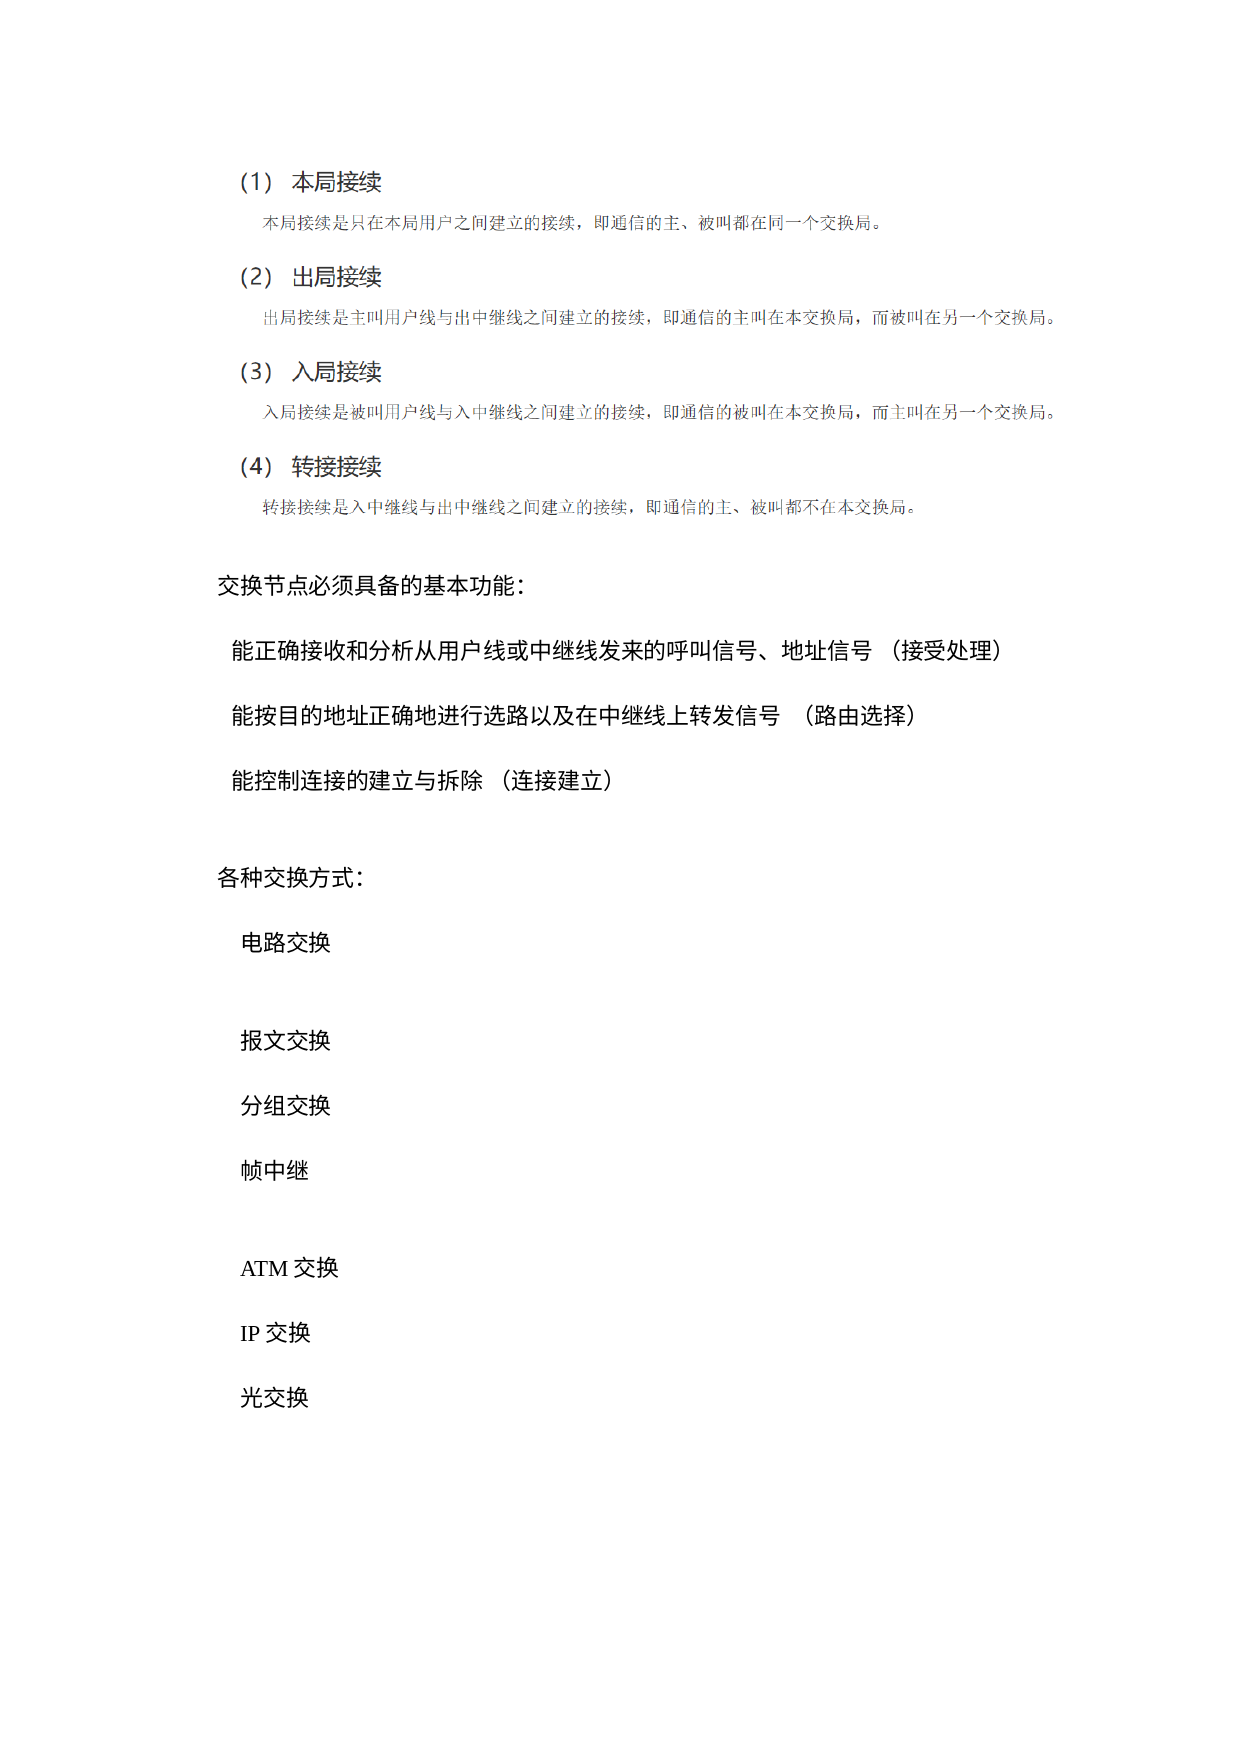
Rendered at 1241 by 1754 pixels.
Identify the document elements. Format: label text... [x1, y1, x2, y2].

text 帧中继 [210, 1137, 1053, 1202]
picture [217, 162, 1083, 532]
text 分组交换 [210, 1072, 1053, 1137]
text 各种交换方式： [187, 844, 1053, 909]
text 电路交换 [210, 909, 1053, 974]
text 光交换 [210, 1364, 1053, 1429]
text 能正确接收和分析从用户线或中继线发来的呼叫信号、地址信号 （接受处理） [187, 617, 1053, 682]
text 交换节点必须具备的基本功能： [187, 552, 1053, 617]
text IP交换 [210, 1299, 1053, 1364]
text 能按目的地址正确地进行选路以及在中继线上转发信号 （路由选择） [187, 682, 1053, 747]
text 能控制连接的建立与拆除 （连接建立） [187, 747, 1053, 812]
text 报文交换 [210, 1007, 1053, 1072]
text ATM交换 [210, 1234, 1053, 1299]
